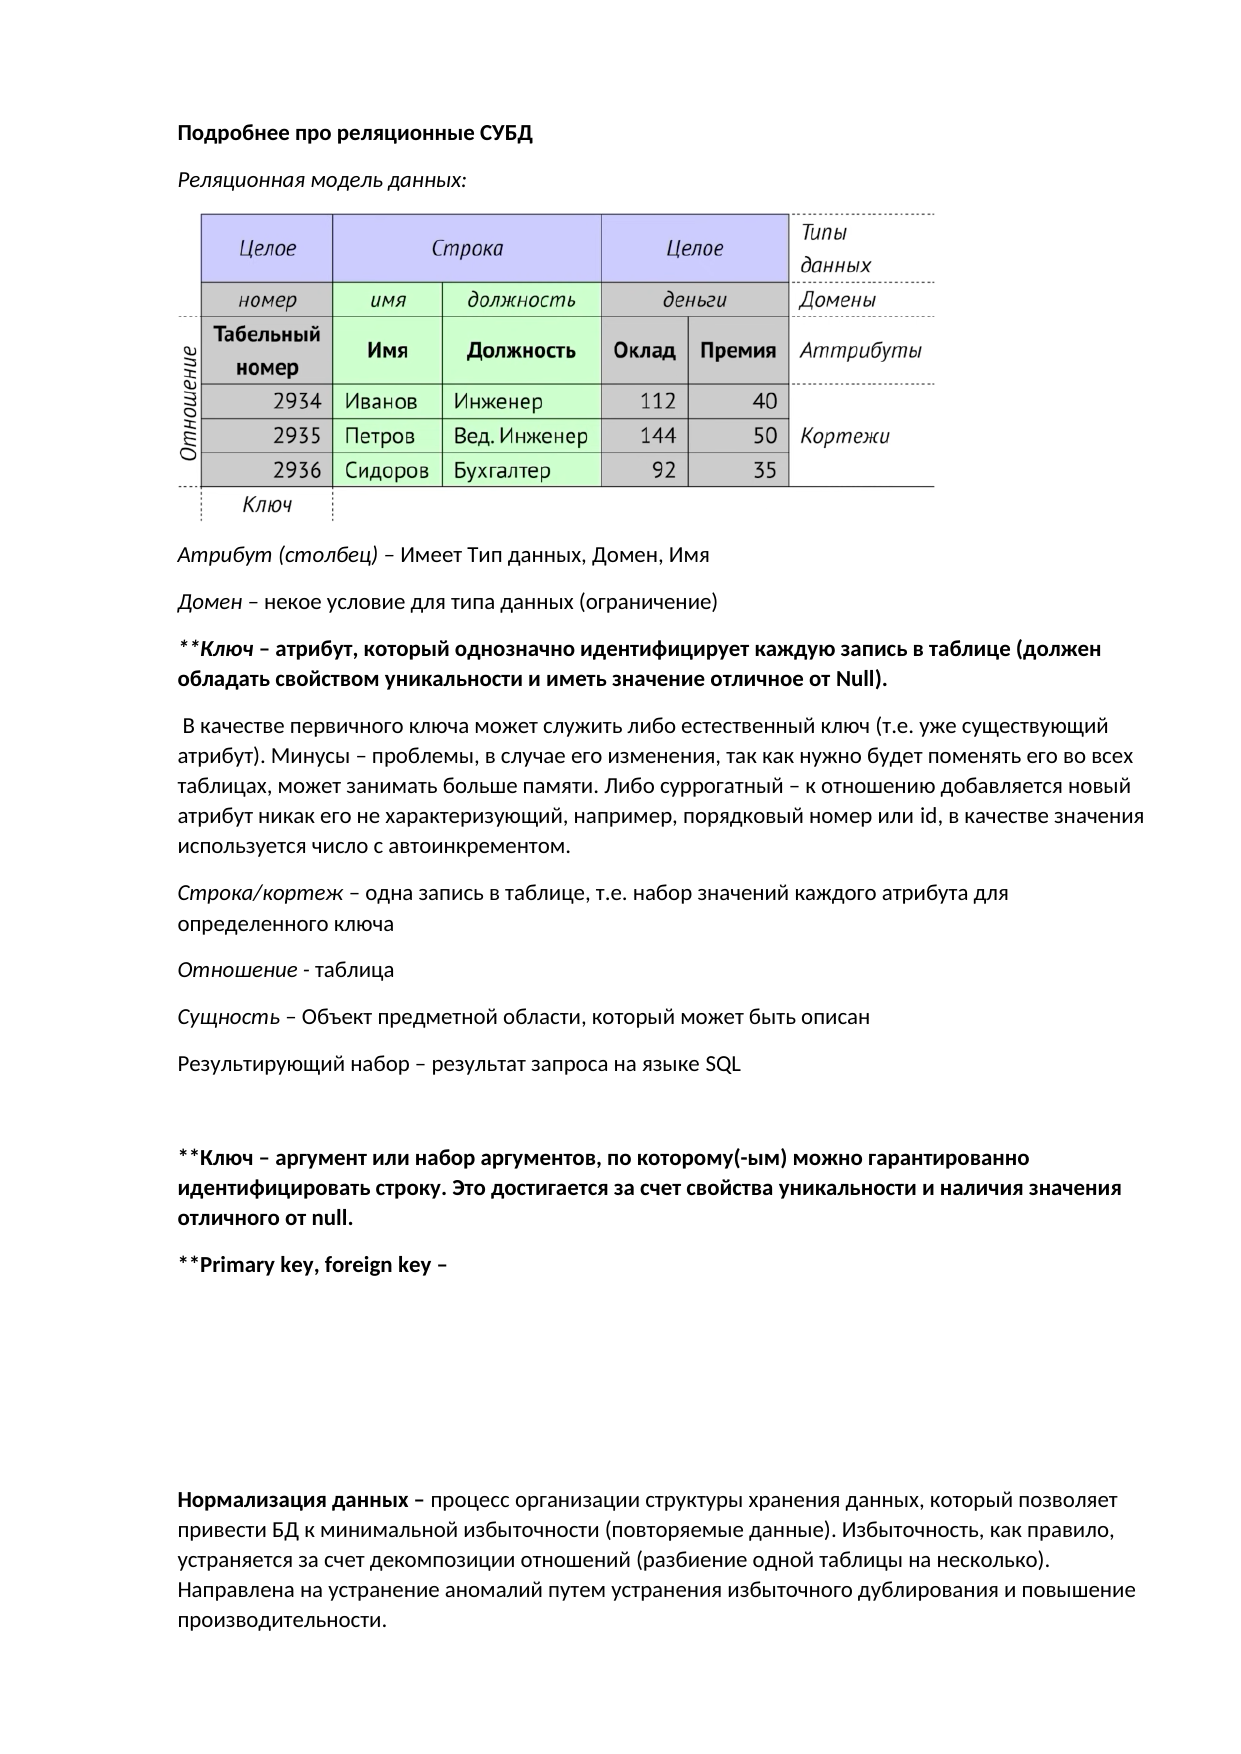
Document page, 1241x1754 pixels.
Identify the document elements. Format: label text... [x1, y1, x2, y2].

text В качестве первичного ключа может служить либо естественный ключ (т.е. уже существующий атрибут). Минусы – проблемы, в случае его изменения, так как нужно будет поменять его во всех таблицах, может занимать больше памяти. Либо суррогатный – к отношению добавляется новый атрибут никак его не характеризующий, например, порядковый номер или id, в качестве значения используется число с автоинкрементом. [177, 711, 1152, 860]
text Отношение - таблица [177, 956, 1152, 984]
text Сущность – Объект предметной области, который может быть описан [177, 1002, 1152, 1031]
text **Ключ – аргумент или набор аргументов, по которому(-ым) можно гарантированно идентифицировать строку. Это достигается за счет свойства уникальности и наличия значения отличного от null. [177, 1143, 1152, 1232]
text Подробнее про реляционные СУБД [177, 118, 1152, 146]
text **Ключ – атрибут, который однозначно идентифицирует каждую запись в таблице (должен обладать свойством уникальности и иметь значение отличное от Null). [177, 634, 1152, 692]
text Нормализация данных – процесс организации структуры хранения данных, который позволяет привести БД к минимальной избыточности (повторяемые данные). Избыточность, как правило, устраняется за счет декомпозиции отношений (разбиение одной таблицы на несколько). Направлена на устранение аномалий путем устранения избыточного дублирования и повышение производительности. [177, 1485, 1152, 1634]
text Домен – некое условие для типа данных (ограничение) [177, 587, 1152, 615]
picture [177, 211, 943, 522]
text Строка/кортеж – одна запись в таблице, т.е. набор значений каждого атрибута для определенного ключа [177, 878, 1152, 937]
text Реляционная модель данных: [177, 165, 1152, 193]
text Атрибут (столбец) – Имеет Тип данных, Домен, Имя [177, 540, 1152, 568]
text **Primary key, foreign key – [177, 1250, 1152, 1278]
text Результирующий набор – результат запроса на языке SQL [177, 1049, 1152, 1077]
